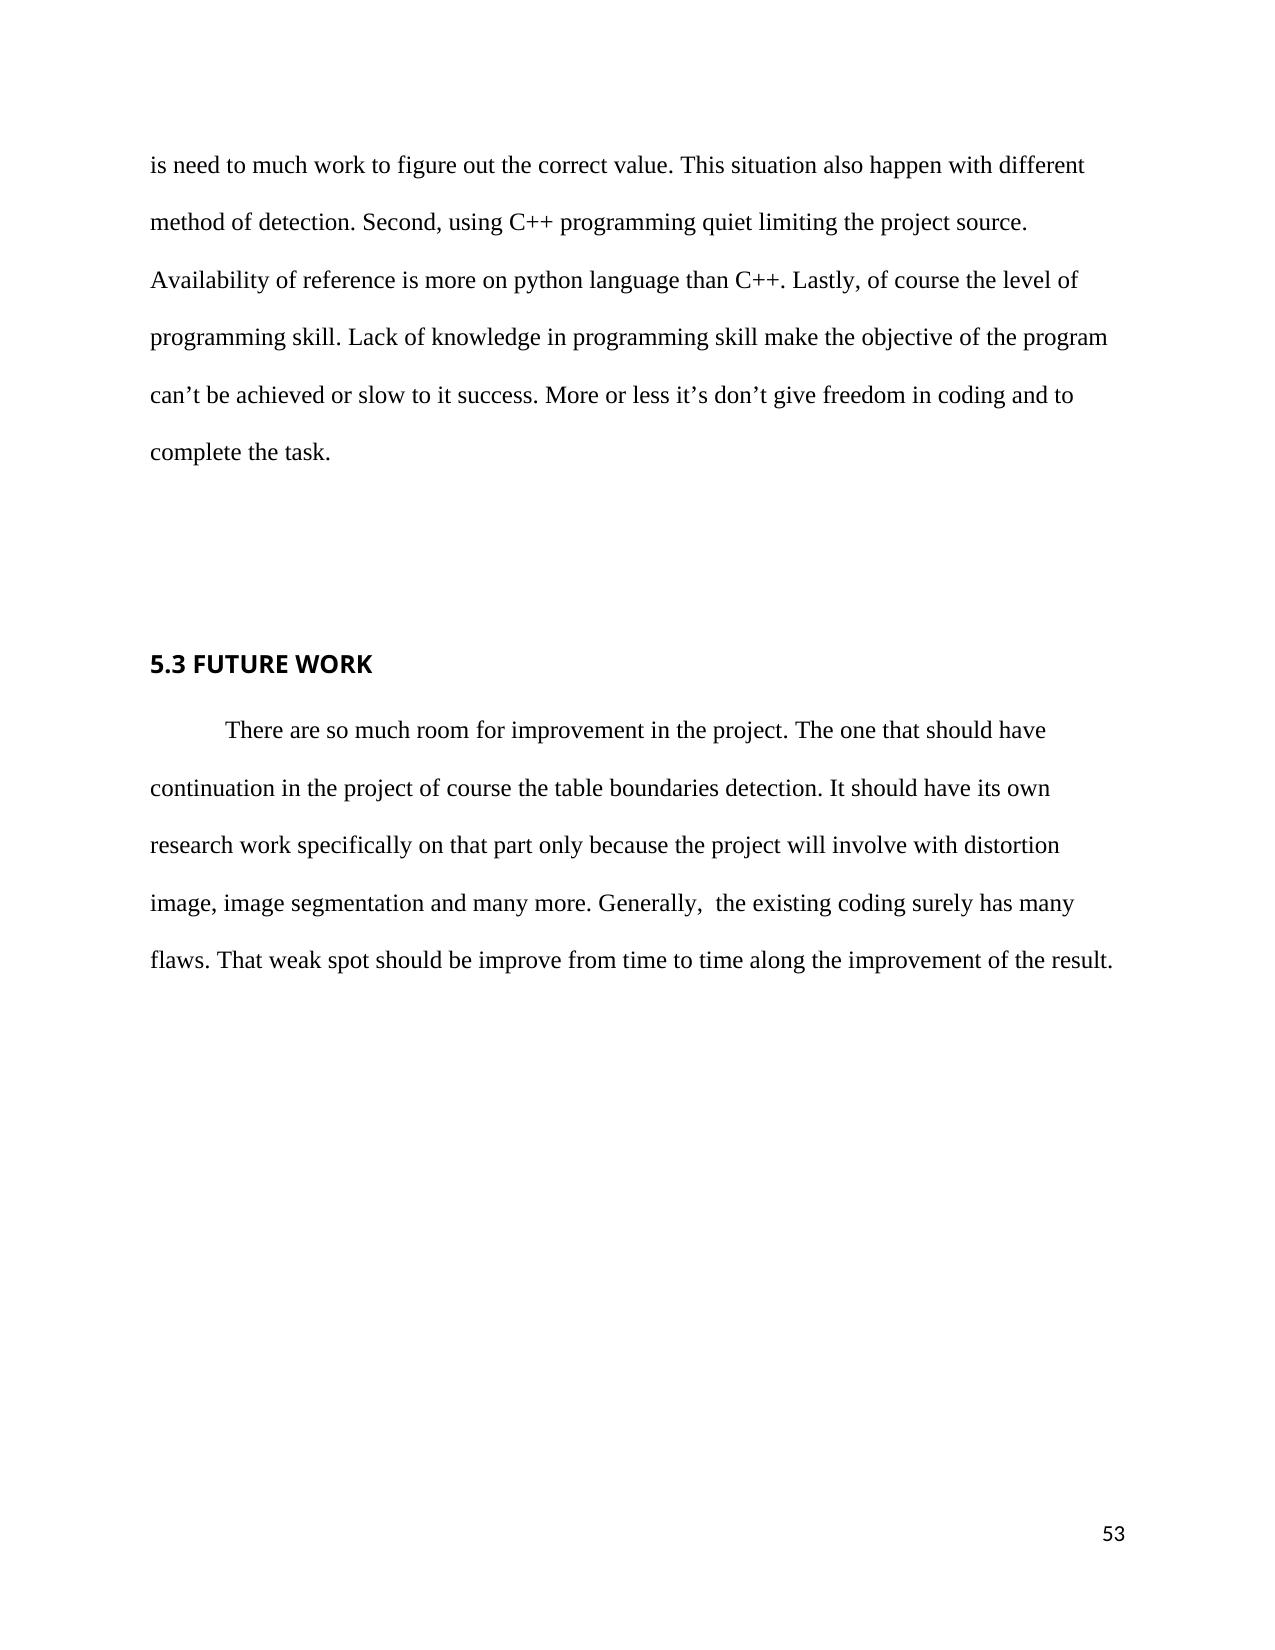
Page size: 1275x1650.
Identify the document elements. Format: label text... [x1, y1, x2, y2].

text There are so much room for improvement in the project. The one that should have continuation in the project of course the table boundaries detection. It should have its own research work specifically on that part only because the project will involve with distortion image, image segmentation and many more. Generally, the existing coding surely has many flaws. That weak spot should be improve from time to time along the improvement of the result. [150, 715, 1125, 974]
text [150, 150, 1125, 466]
subtitle FUTURE WORK [150, 647, 1125, 681]
